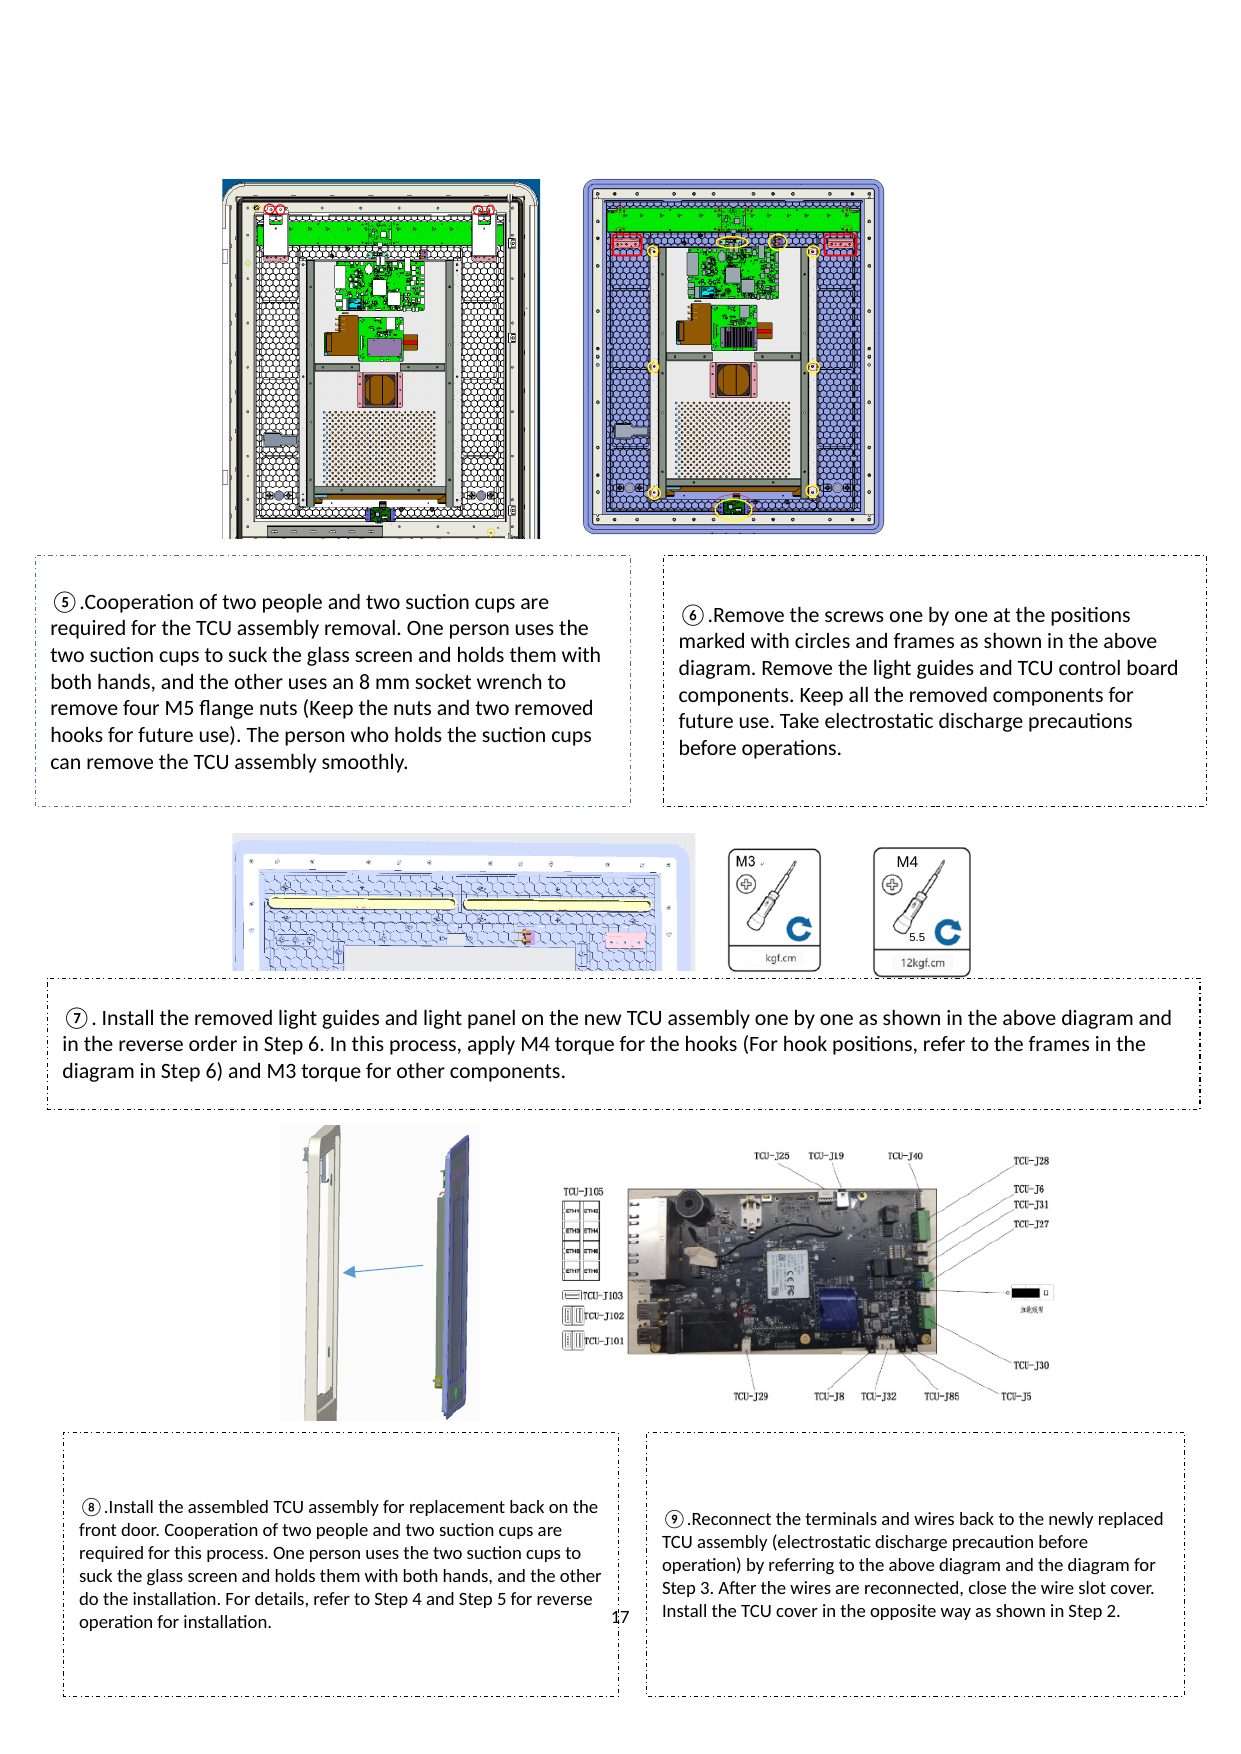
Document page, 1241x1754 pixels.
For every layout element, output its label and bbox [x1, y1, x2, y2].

picture [279, 1123, 487, 1422]
picture [872, 845, 972, 978]
picture [232, 833, 696, 971]
picture [725, 845, 824, 974]
picture [557, 1124, 1055, 1402]
picture [579, 175, 890, 539]
picture [222, 179, 541, 539]
